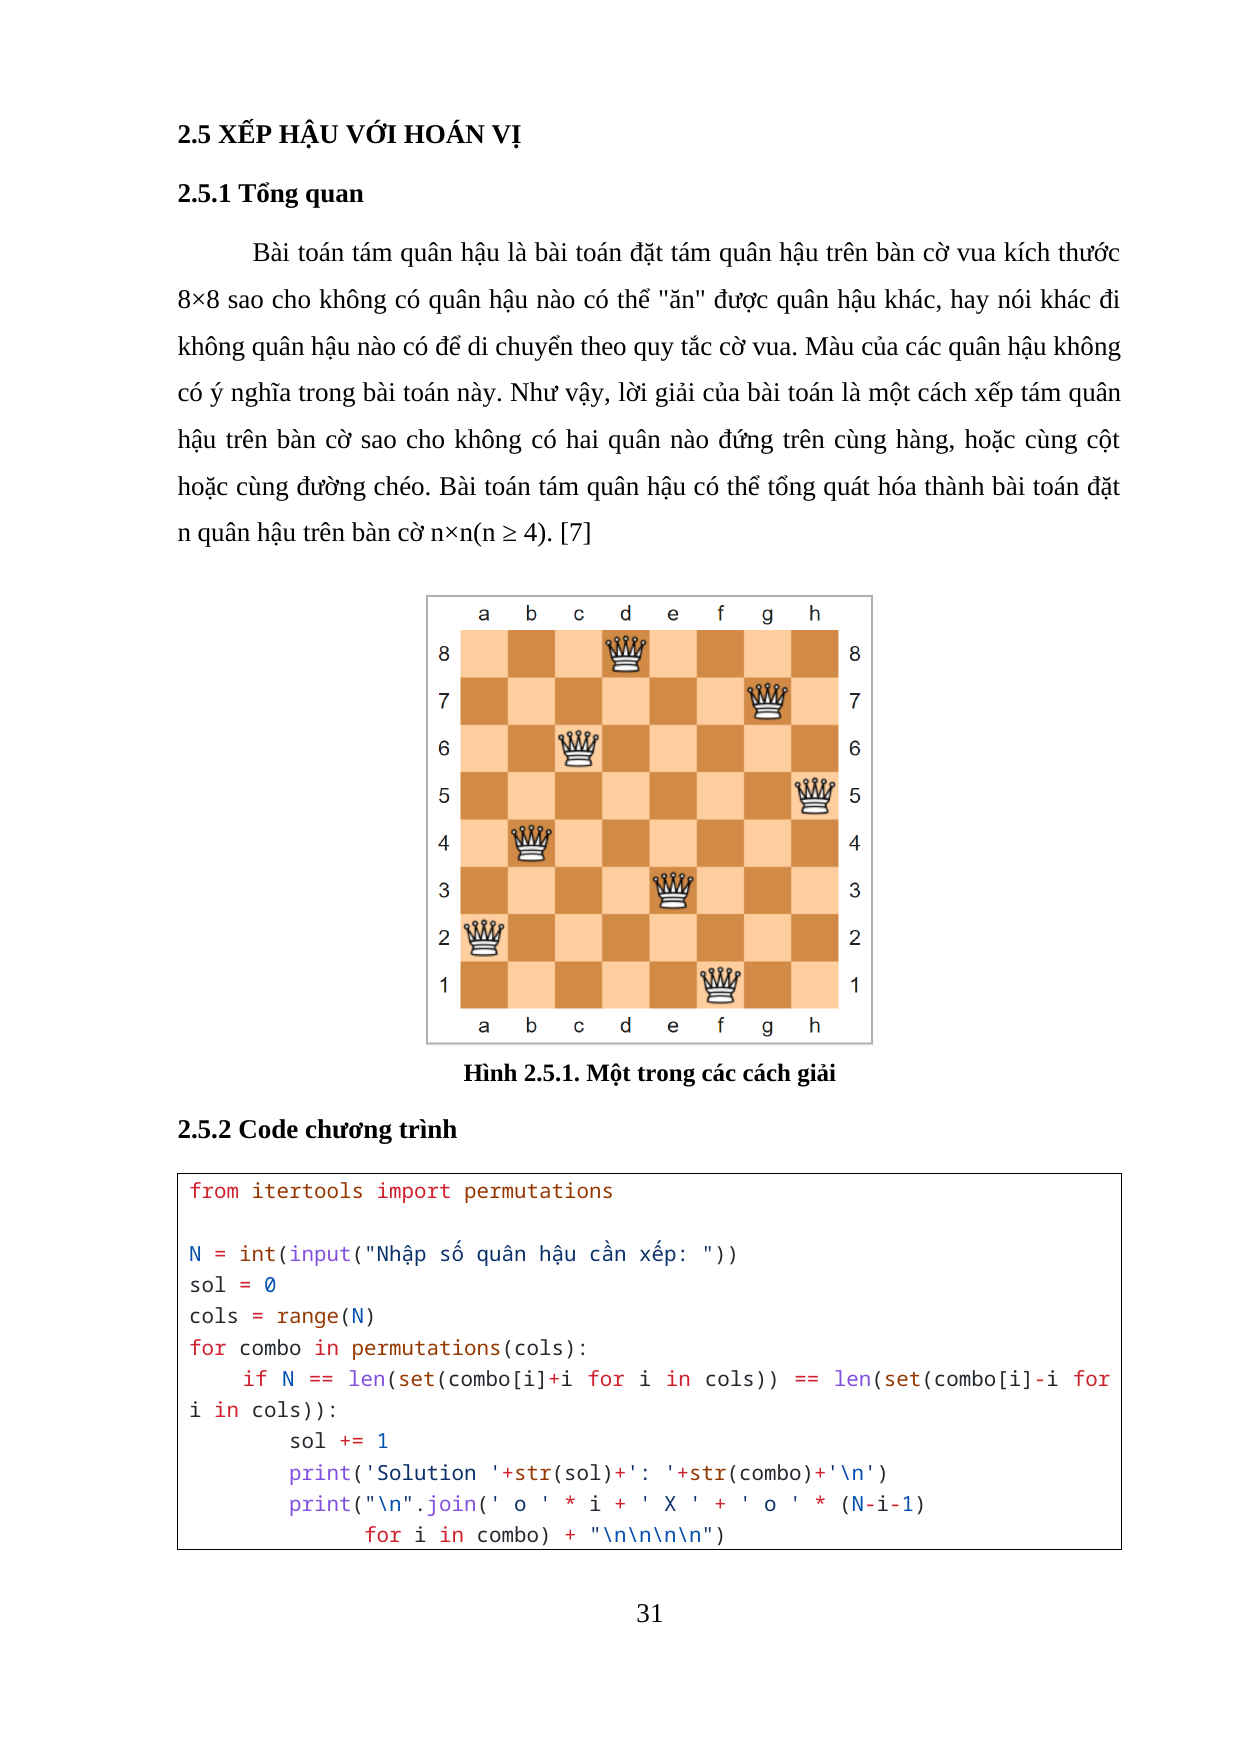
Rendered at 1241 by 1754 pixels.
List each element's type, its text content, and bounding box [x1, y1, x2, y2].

subtitle XẾP HẬU VỚI HOÁN VỊ [177, 118, 1122, 149]
picture [425, 594, 874, 1046]
subtitle Tổng quan [177, 177, 1122, 208]
text Hình 2.5.1. Một trong các cách giải [177, 1058, 1122, 1087]
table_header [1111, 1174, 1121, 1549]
text Bài toán tám quân hậu là bài toán đặt tám quân hậu trên bàn cờ vua kích thước 8×8 sao cho không có quân hậu nào có thể "ăn" được quân hậu khác, hay nói khác đi không quân hậu nào có để di chuyển theo quy tắc cờ vua. Màu của các quân hậu không có ý nghĩa trong bài toán này. Như vậy, lời giải của bài toán là một cách xếp tám quân hậu trên bàn cờ sao cho không có hai quân nào đứng trên cùng hàng, hoặc cùng cột hoặc cùng đường chéo. Bài toán tám quân hậu có thể tổng quát hóa thành bài toán đặt n quân hậu trên bàn cờ n×n(n ≥ 4). [177, 236, 1122, 548]
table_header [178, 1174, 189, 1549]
subtitle Code chương trình [177, 1113, 1122, 1144]
